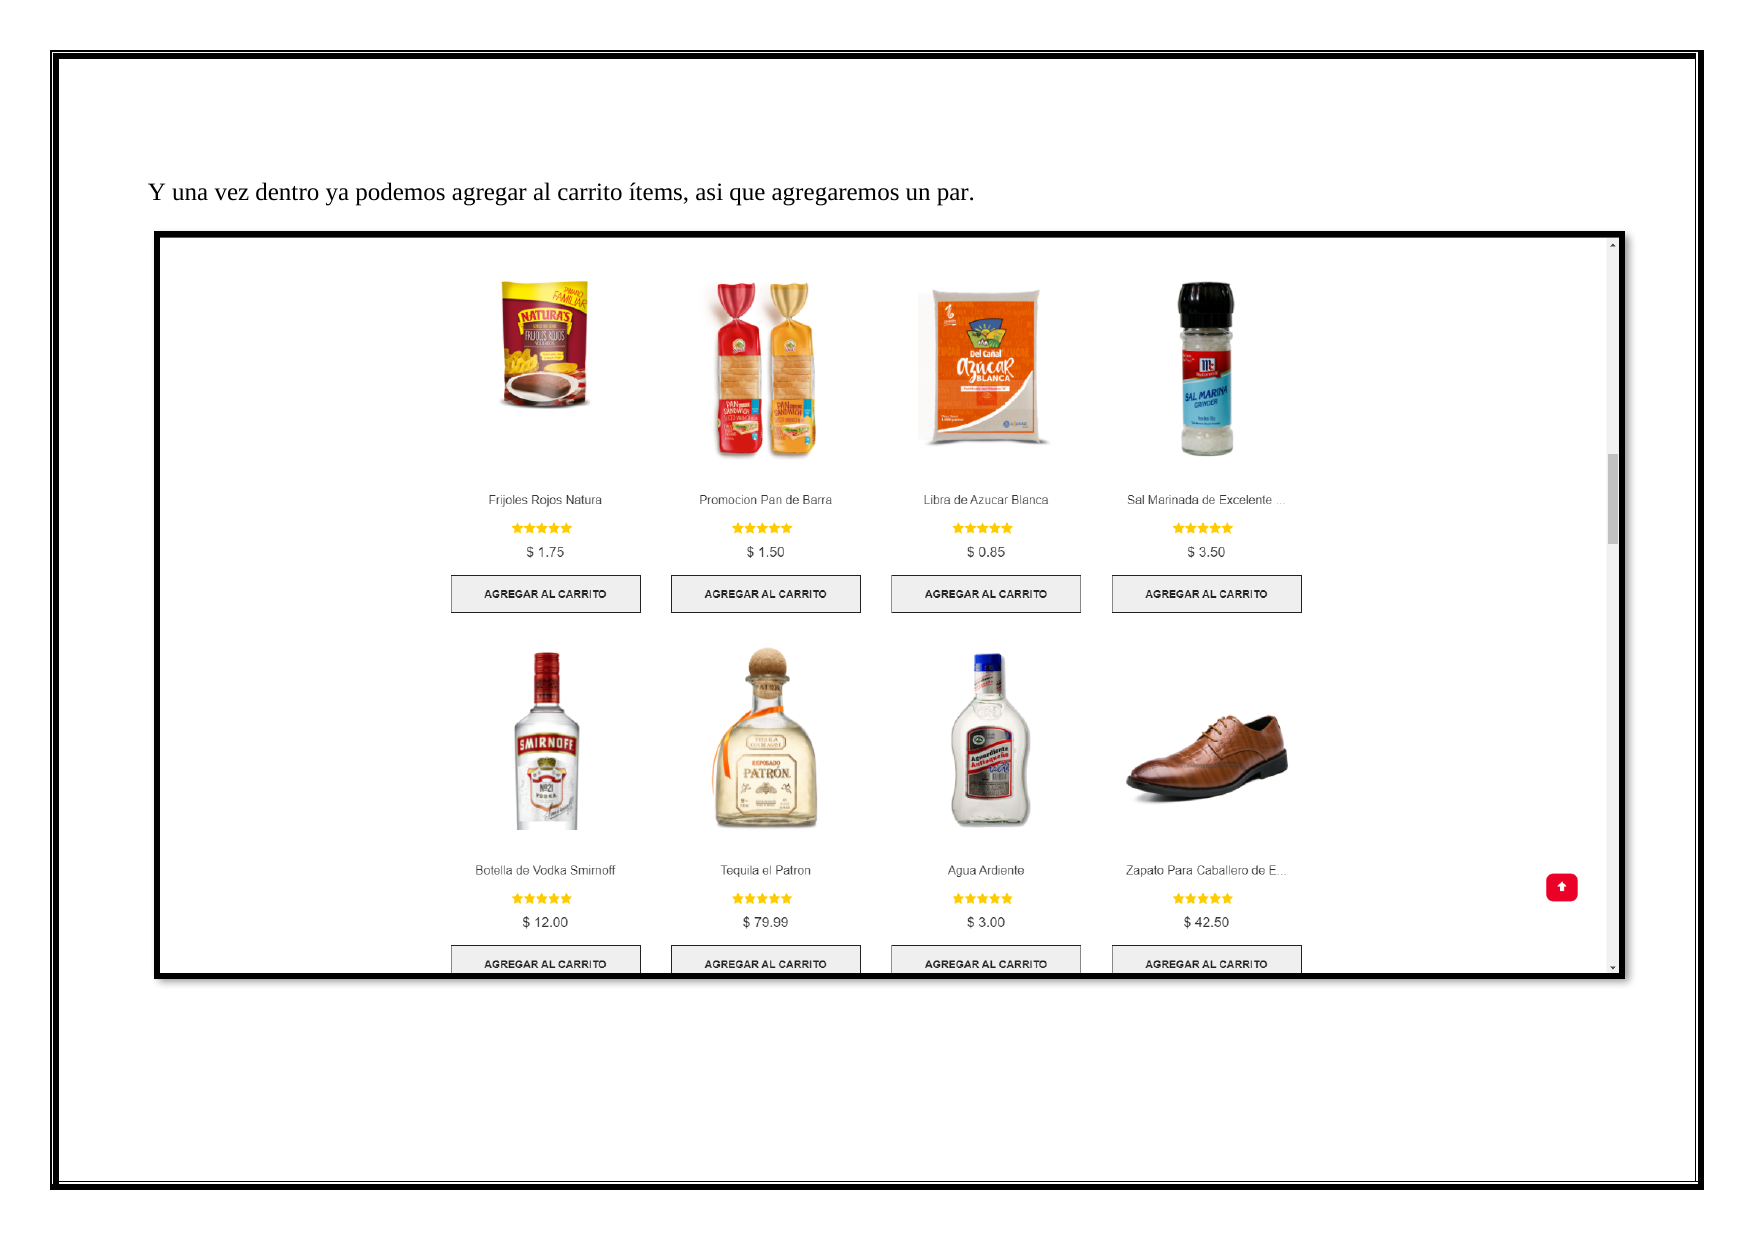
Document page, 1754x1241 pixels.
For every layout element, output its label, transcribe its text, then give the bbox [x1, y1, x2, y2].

text Y una vez dentro ya podemos agregar al carrito ítems, asi que agregaremos un par. [148, 177, 1606, 206]
picture [160, 237, 1619, 973]
